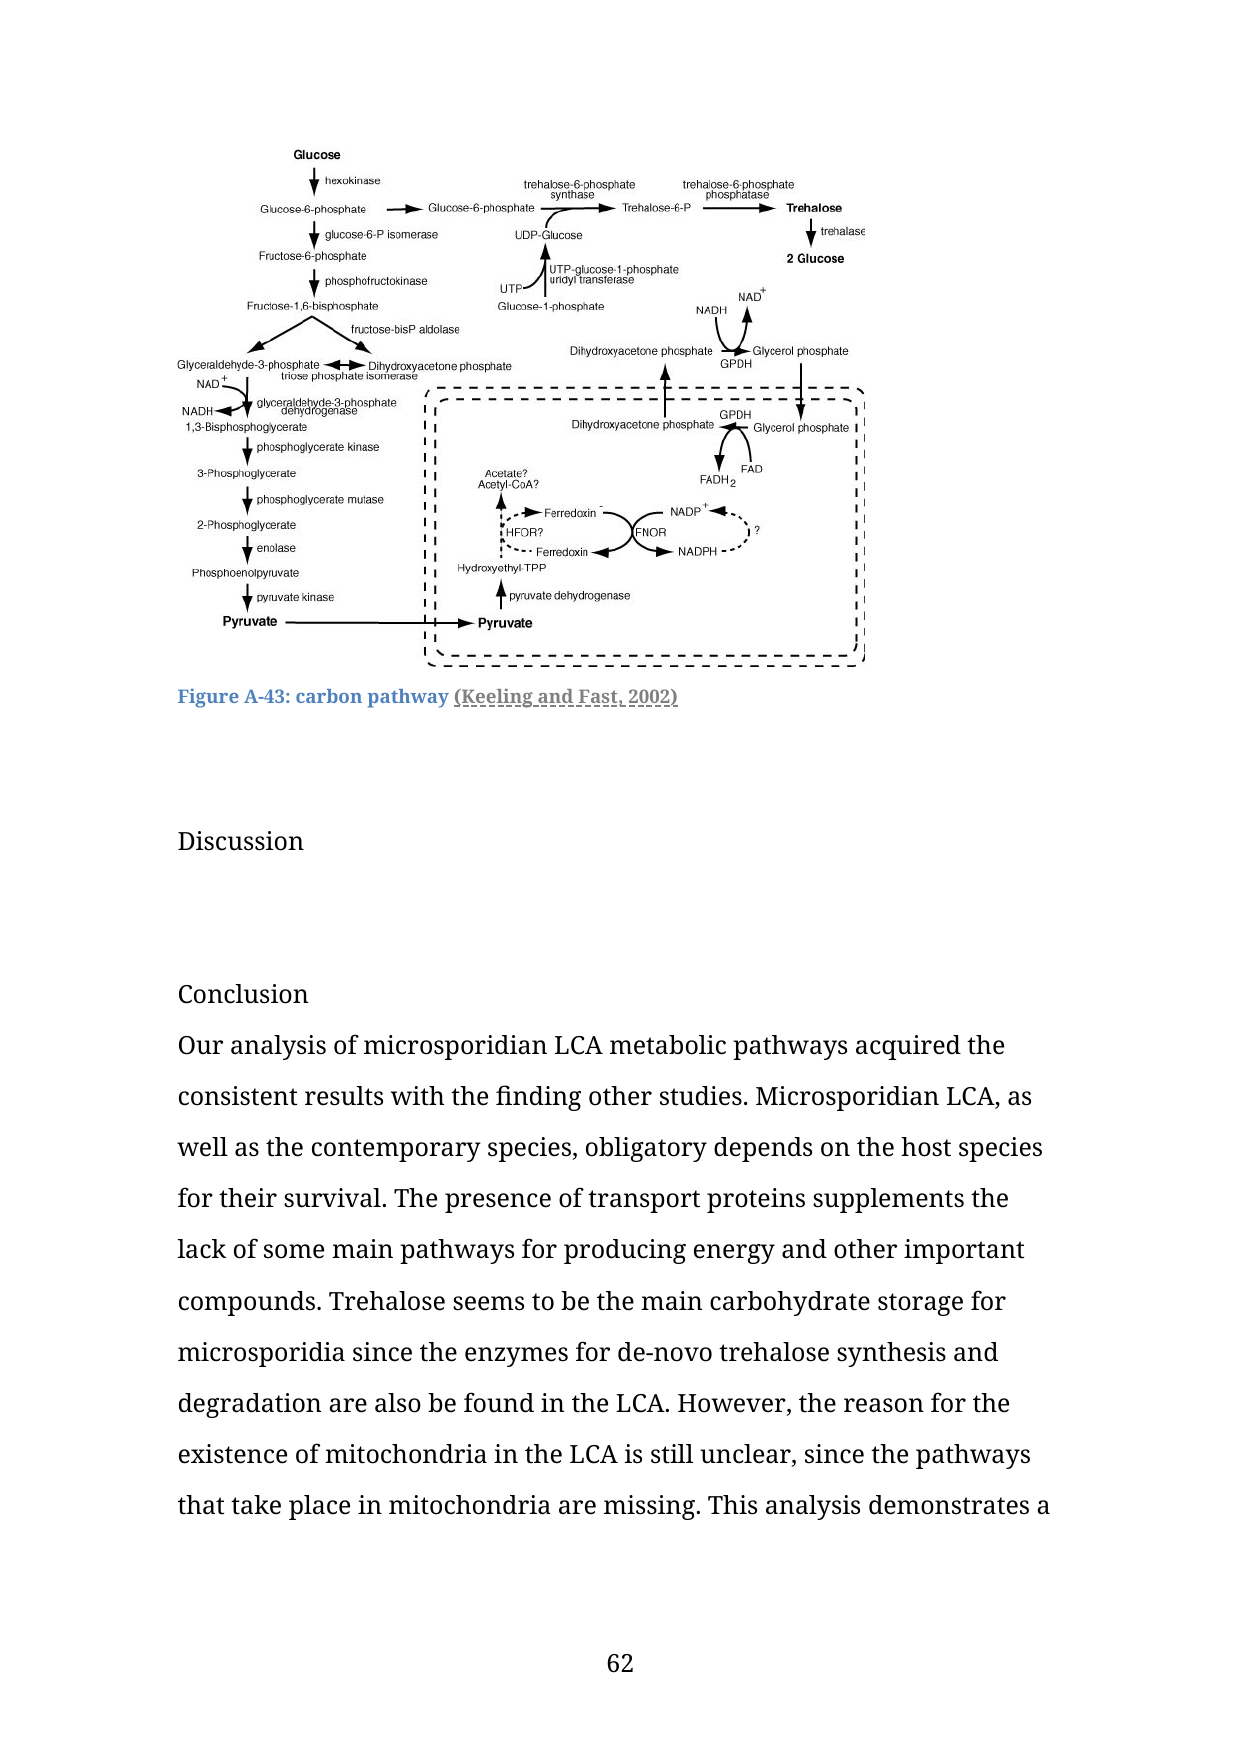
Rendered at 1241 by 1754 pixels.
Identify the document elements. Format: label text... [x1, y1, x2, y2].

text Figure A-43: carbon pathway (Keeling and Fast, 2002) [177, 683, 1063, 709]
text Conclusion [177, 977, 1063, 1011]
text Discussion [177, 824, 1063, 858]
picture [177, 147, 865, 667]
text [177, 1028, 1063, 1521]
